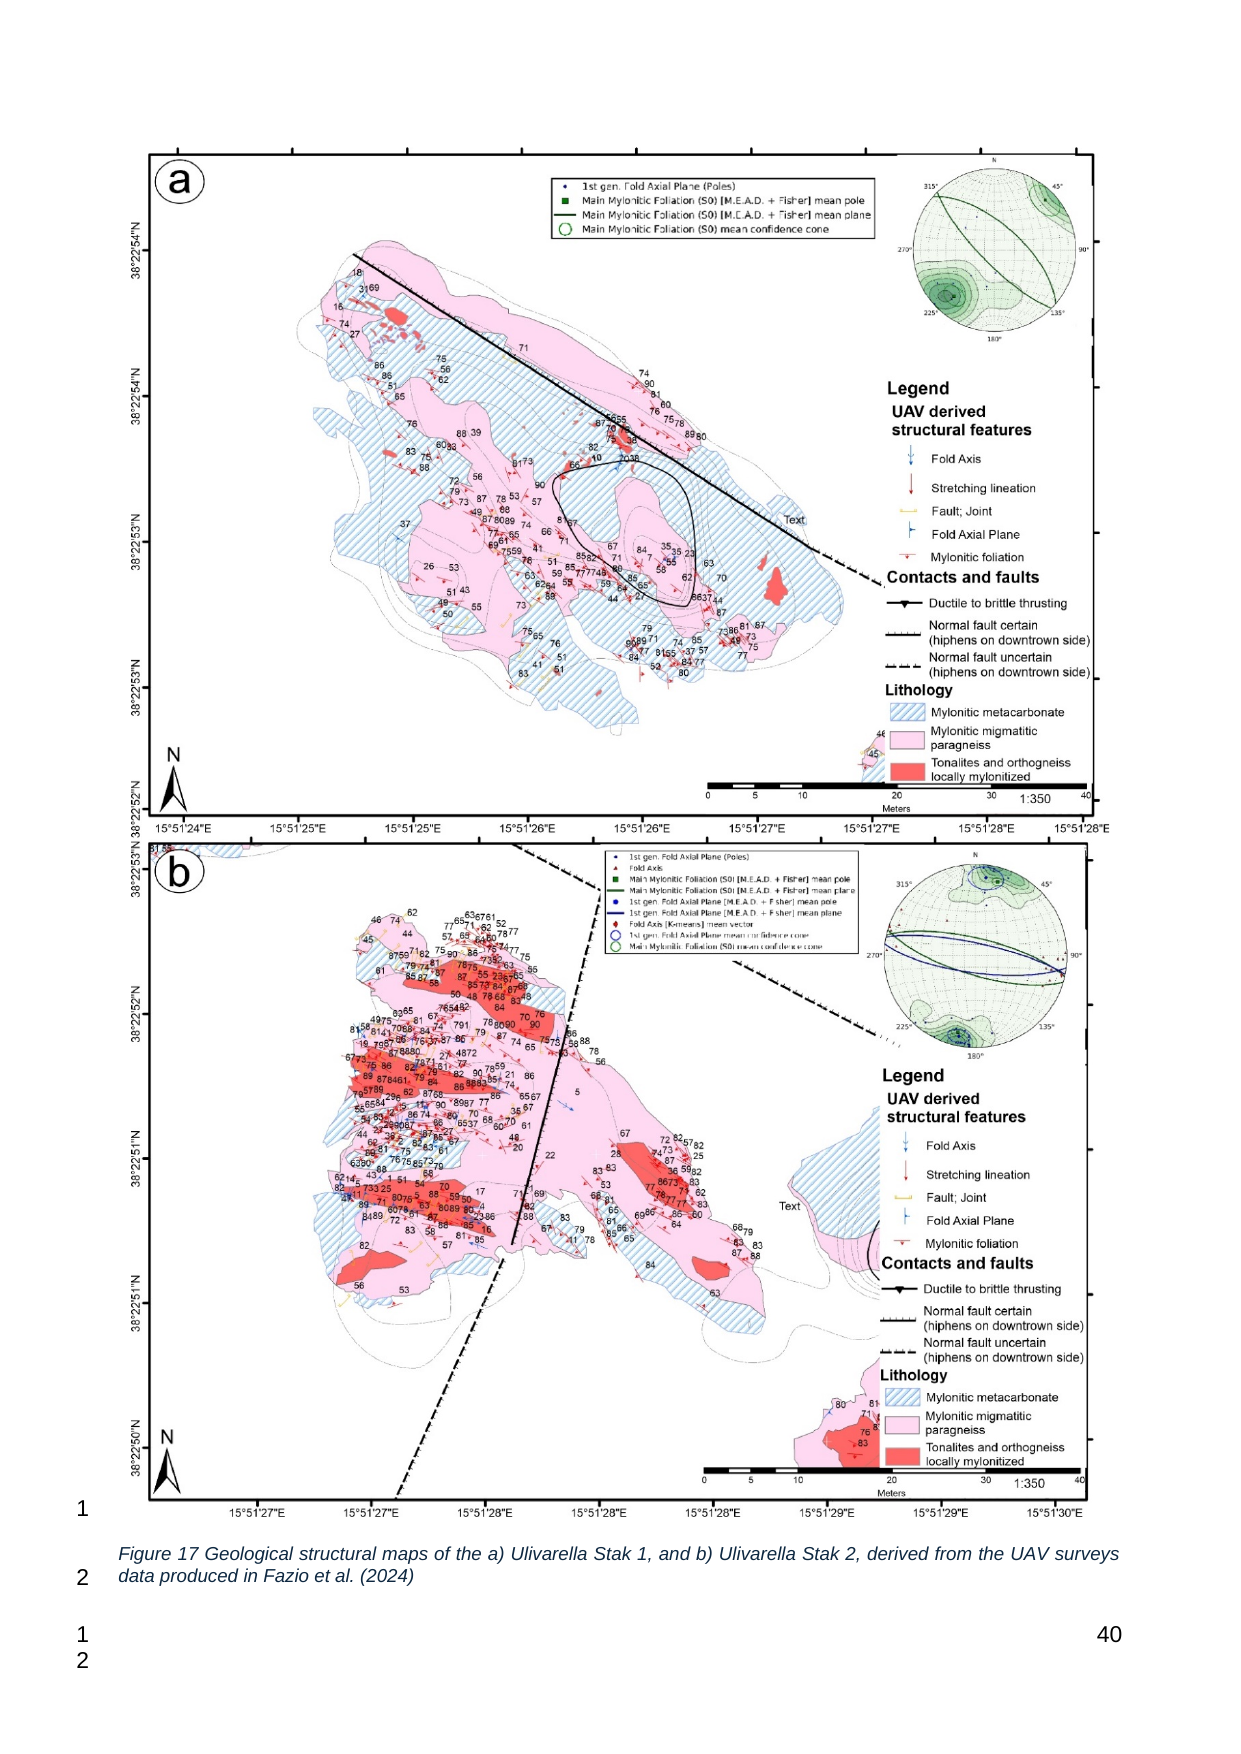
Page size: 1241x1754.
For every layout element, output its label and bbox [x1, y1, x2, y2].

picture [131, 147, 1110, 1517]
